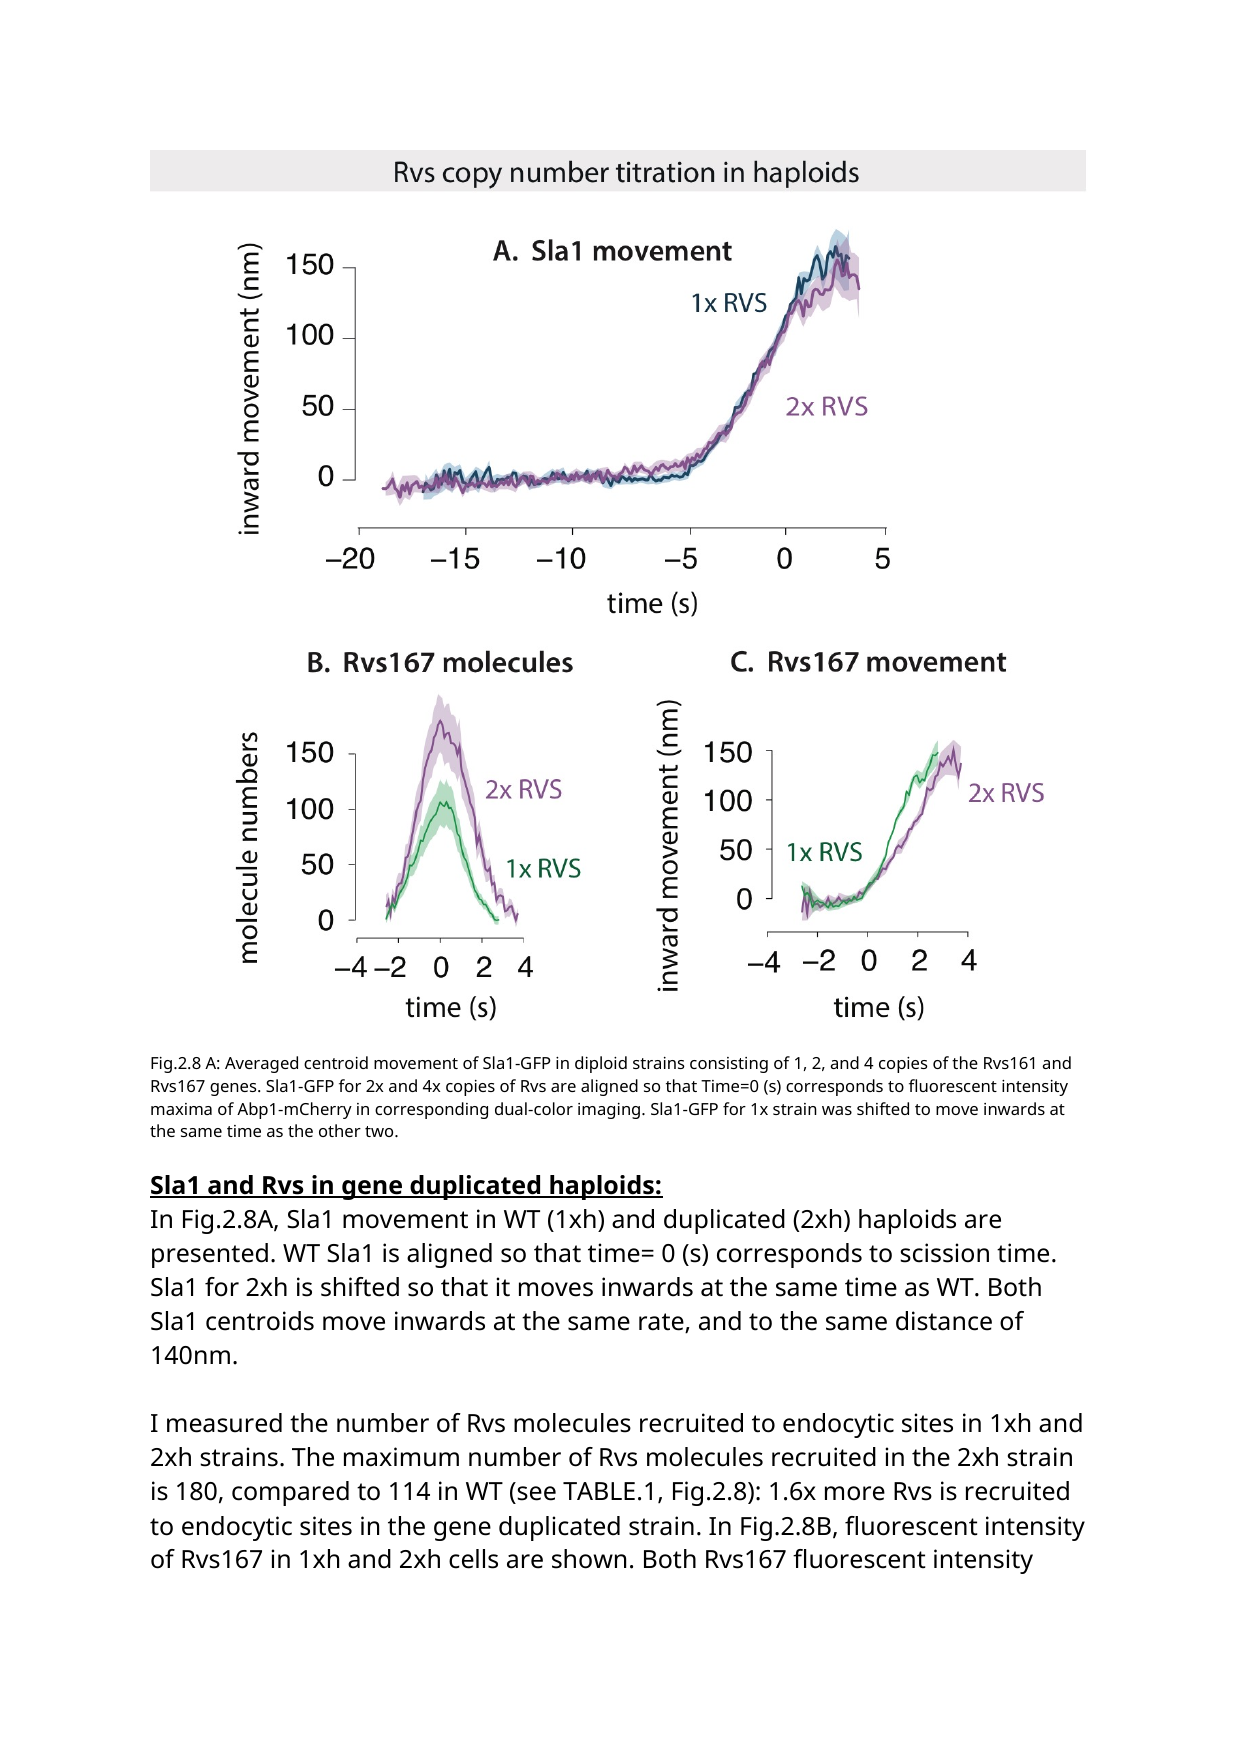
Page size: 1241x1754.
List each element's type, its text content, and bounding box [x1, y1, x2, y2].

picture [150, 150, 1088, 1052]
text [150, 1406, 1090, 1576]
text Sla1 and Rvs in gene duplicated haploids: [150, 1167, 1090, 1202]
text In Fig.2.8A, Sla1 movement in WT (1xh) and duplicated (2xh) haploids are presented. WT Sla1 is aligned so that time= 0 (s) corresponds to scission time. Sla1 for 2xh is shifted so that it moves inwards at the same time as WT. Both Sla1 centroids move inwards at the same rate, and to the same distance of 140nm. [150, 1202, 1090, 1372]
